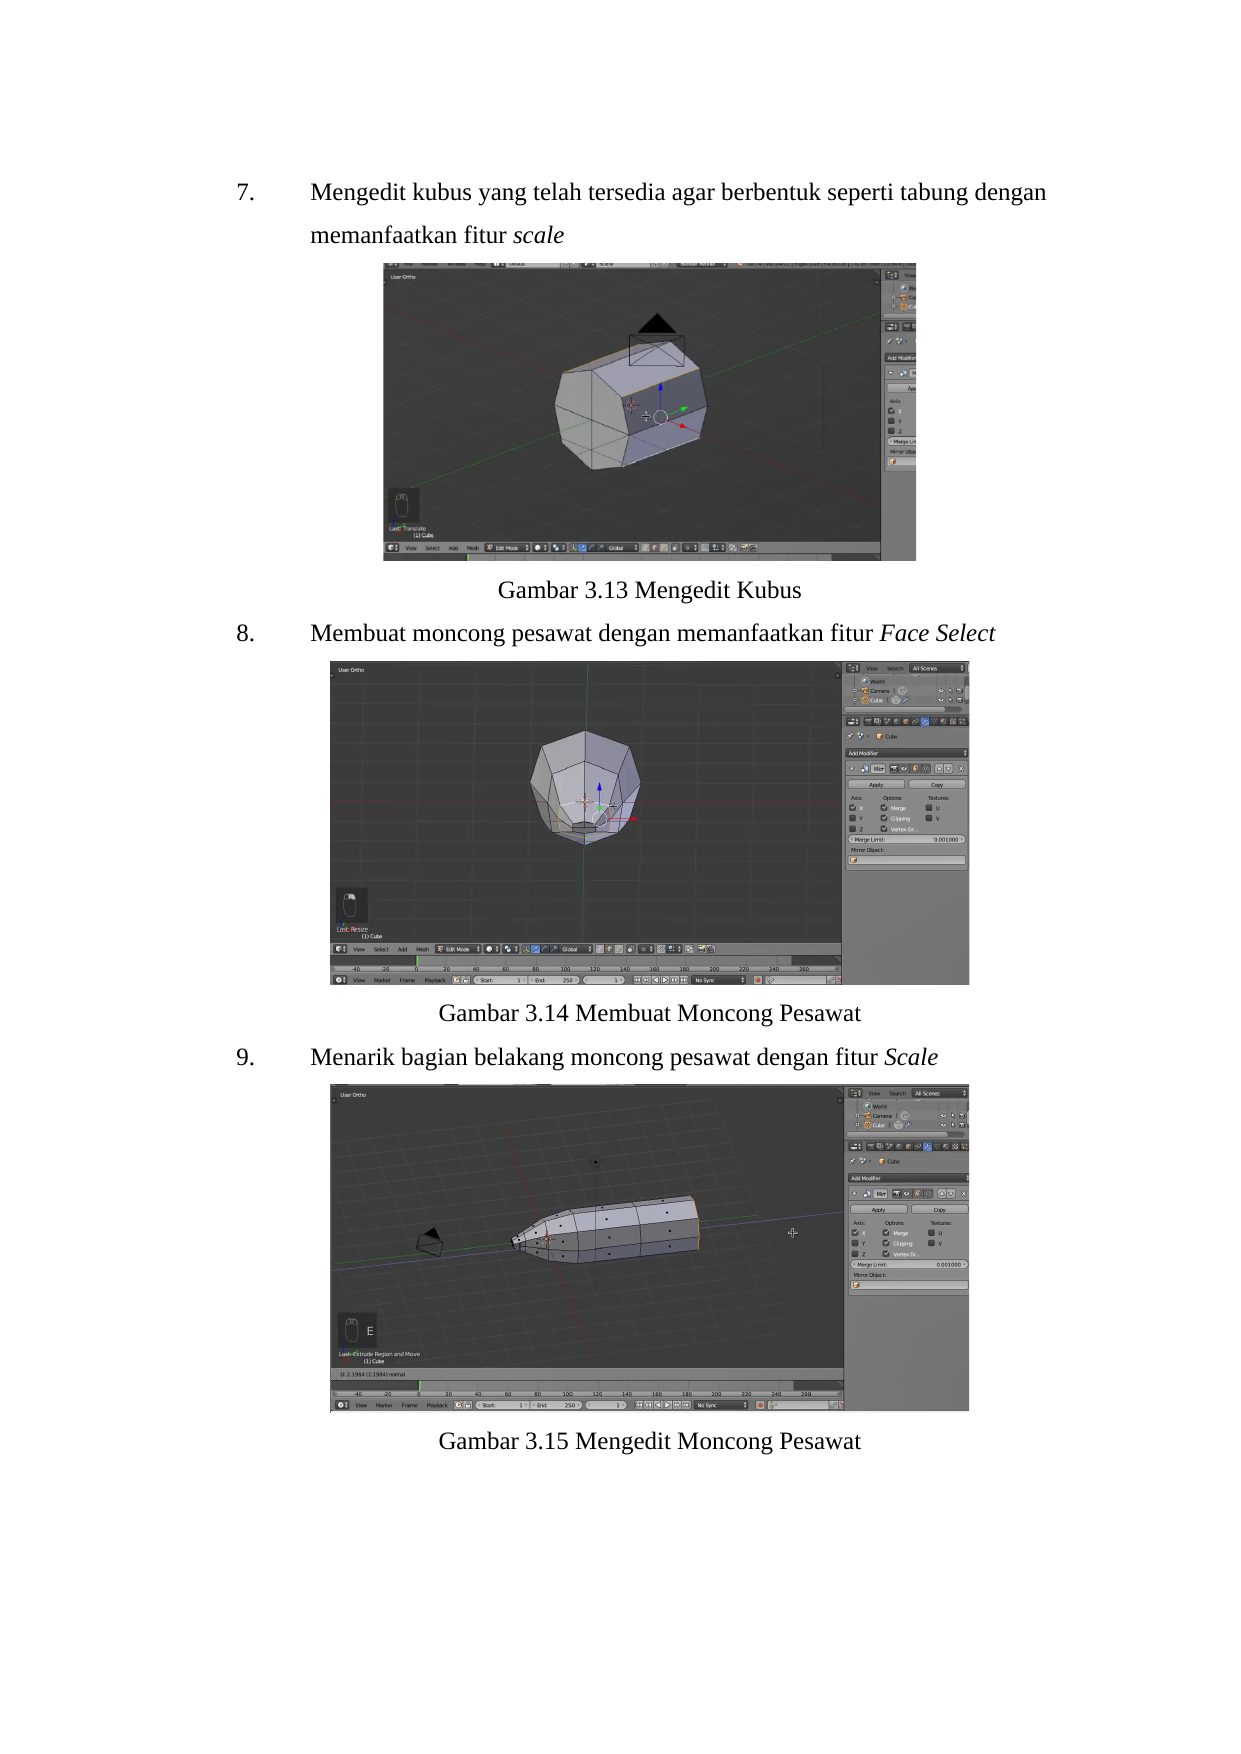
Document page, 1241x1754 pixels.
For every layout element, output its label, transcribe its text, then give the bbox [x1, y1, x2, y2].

picture [330, 1084, 970, 1413]
list Membuat moncong pesawat dengan memanfaatkan fitur Face Select [236, 618, 1063, 647]
picture [383, 263, 917, 561]
picture [330, 661, 970, 985]
text Gambar 3.14 Membuat Moncong Pesawat [236, 998, 1063, 1027]
text Gambar 3.15 Mengedit Moncong Pesawat [236, 1426, 1063, 1455]
text Gambar 3.13 Mengedit Kubus [236, 575, 1063, 603]
list Menarik bagian belakang moncong pesawat dengan fitur Scale [236, 1042, 1063, 1070]
list Mengedit kubus yang telah tersedia agar berbentuk seperti tabung dengan memanfaatkan fitur scale [236, 177, 1063, 249]
